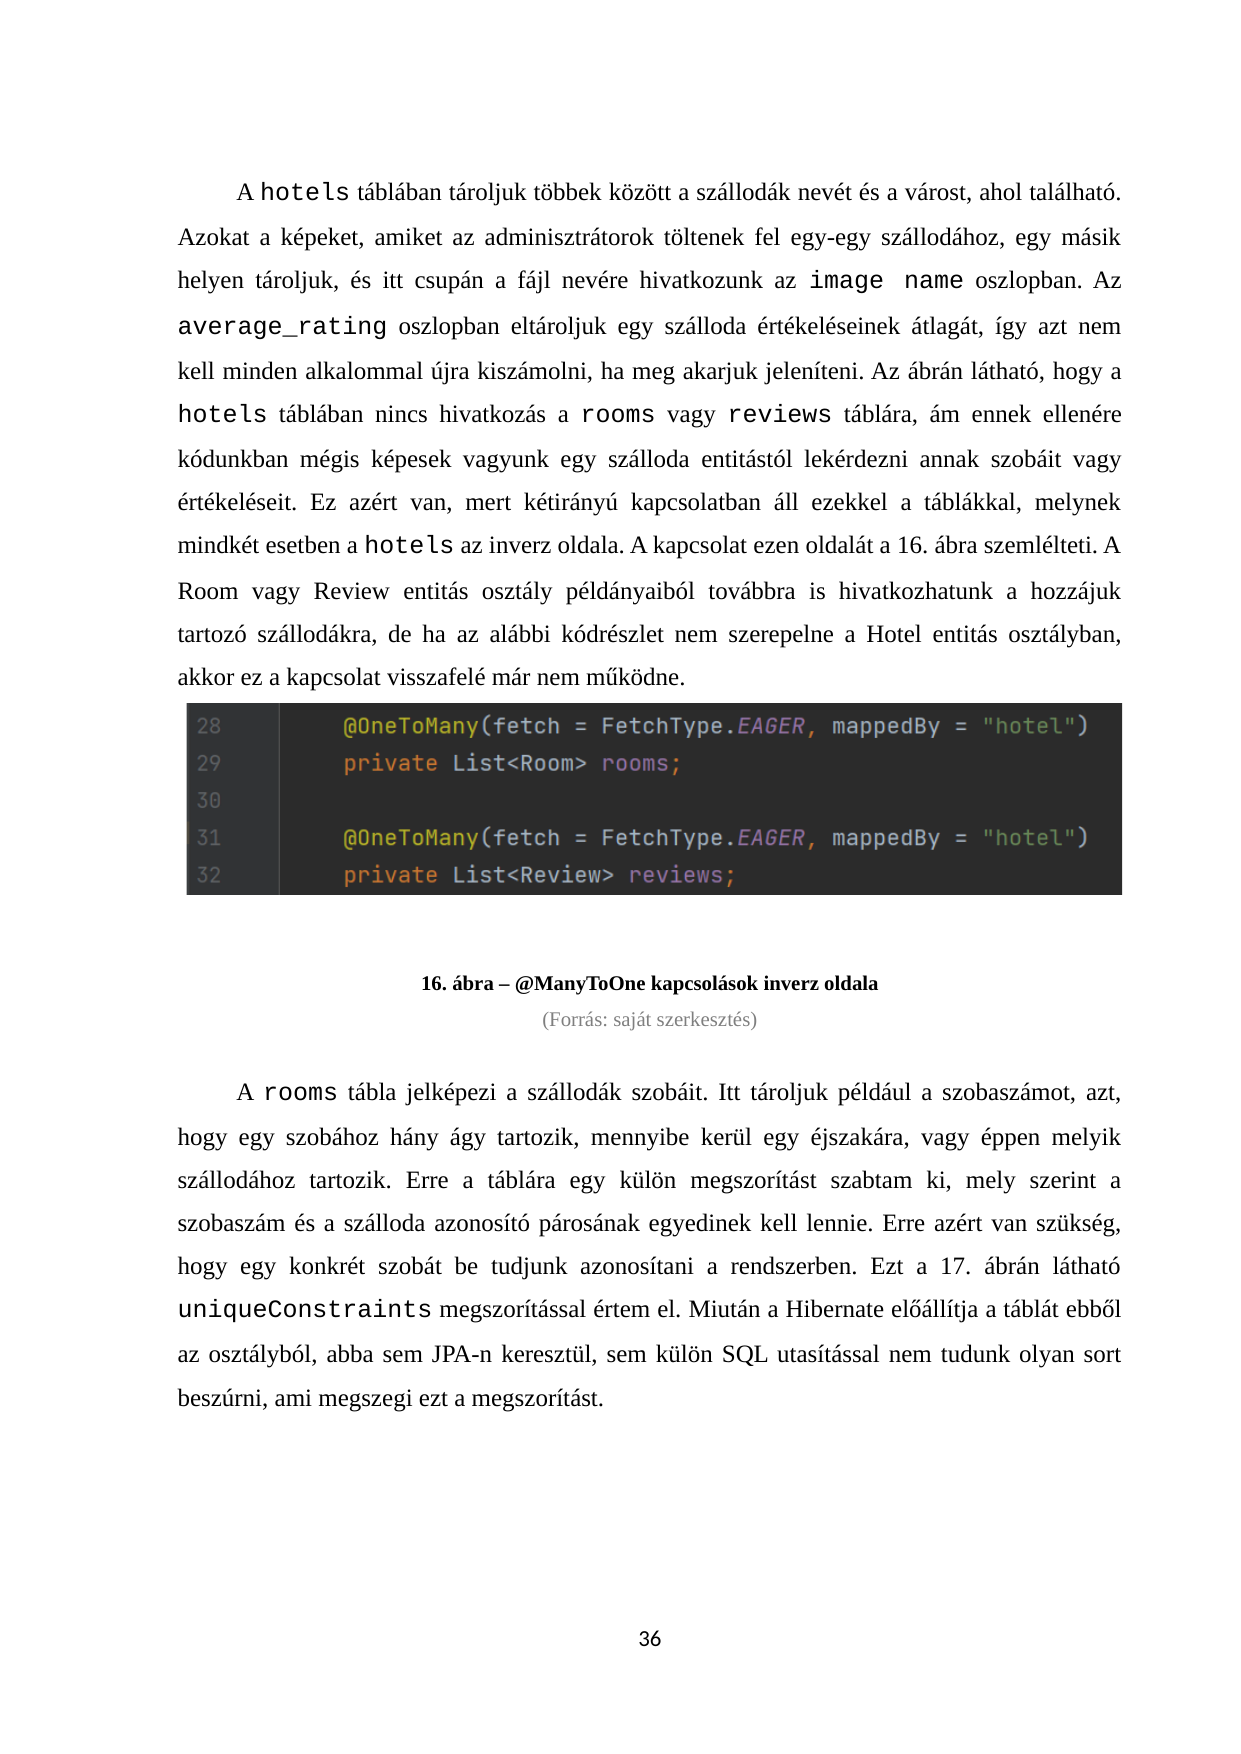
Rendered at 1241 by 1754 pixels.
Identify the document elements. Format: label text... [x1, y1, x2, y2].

text A rooms tábla jelképezi a szállodák szobáit. Itt tároljuk például a szobaszámot, azt, hogy egy szobához hány ágy tartozik, mennyibe kerül egy éjszakára, vagy éppen melyik szállodához tartozik. Erre a táblára egy külön megszorítást szabtam ki, mely szerint a szobaszám és a szálloda azonosító párosának egyedinek kell lennie. Erre azért van szükség, hogy egy konkrét szobát be tudjunk azonosítani a rendszerben. Ezt a 17. ábrán látható uniqueConstraints megszorítással értem el. Miután a Hibernate előállítja a táblát ebből az osztályból, abba sem JPA-n keresztül, sem külön SQL utasítással nem tudunk olyan sort beszúrni, ami megszegi ezt a megszorítást. [177, 1077, 1122, 1411]
picture [186, 703, 1123, 895]
text A hotels táblában tároljuk többek között a szállodák nevét és a várost, ahol található. Azokat a képeket, amiket az adminisztrátorok töltenek fel egy-egy szállodához, egy másik helyen tároljuk, és itt csupán a fájl nevére hivatkozunk az image name oszlopban. Az average_rating oszlopban eltároljuk egy szálloda értékeléseinek átlagát, így azt nem kell minden alkalommal újra kiszámolni, ha meg akarjuk jeleníteni. Az ábrán látható, hogy a hotels táblában nincs hivatkozás a rooms vagy reviews táblára, ám ennek ellenére kódunkban mégis képesek vagyunk egy szálloda entitástól lekérdezni annak szobáit vagy értékeléseit. Ez azért van, mert kétirányú kapcsolatban áll ezekkel a táblákkal, melynek mindkét esetben a hotels az inverz oldala. A kapcsolat ezen oldalát a 16. ábra szemlélteti. A Room vagy Review entitás osztály példányaiból továbbra is hivatkozhatunk a hozzájuk tartozó szállodákra, de ha az alábbi kódrészlet nem szerepelne a Hotel entitás osztályban, akkor ez a kapcsolat visszafelé már nem működne. [177, 177, 1122, 691]
text (Forrás: saját szerkesztés) [177, 1007, 1122, 1031]
text 16. ábra – @ManyToOne kapcsolások inverz oldala [177, 755, 1122, 995]
